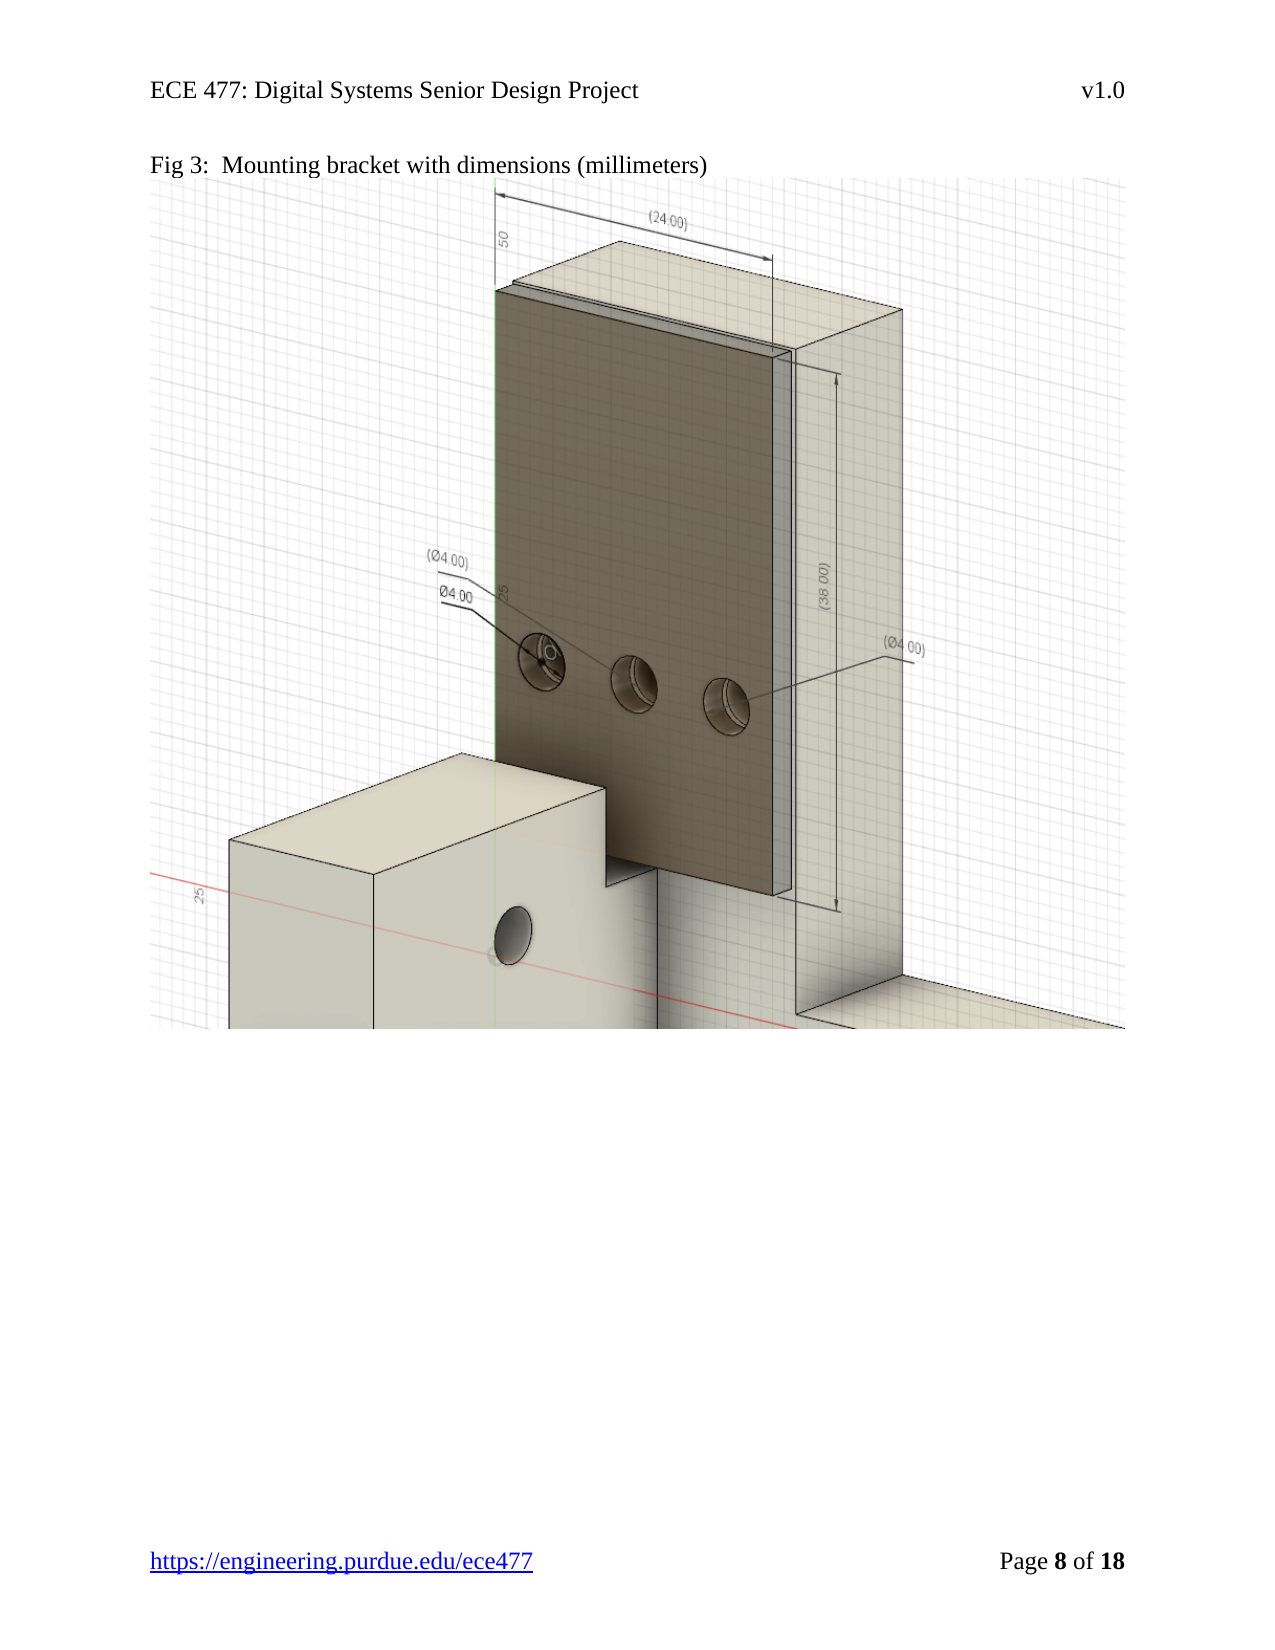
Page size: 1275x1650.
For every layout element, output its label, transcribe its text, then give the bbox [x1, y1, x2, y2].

picture [150, 178, 1125, 1029]
text Fig 3: Mounting bracket with dimensions (millimeters) [150, 150, 1125, 178]
